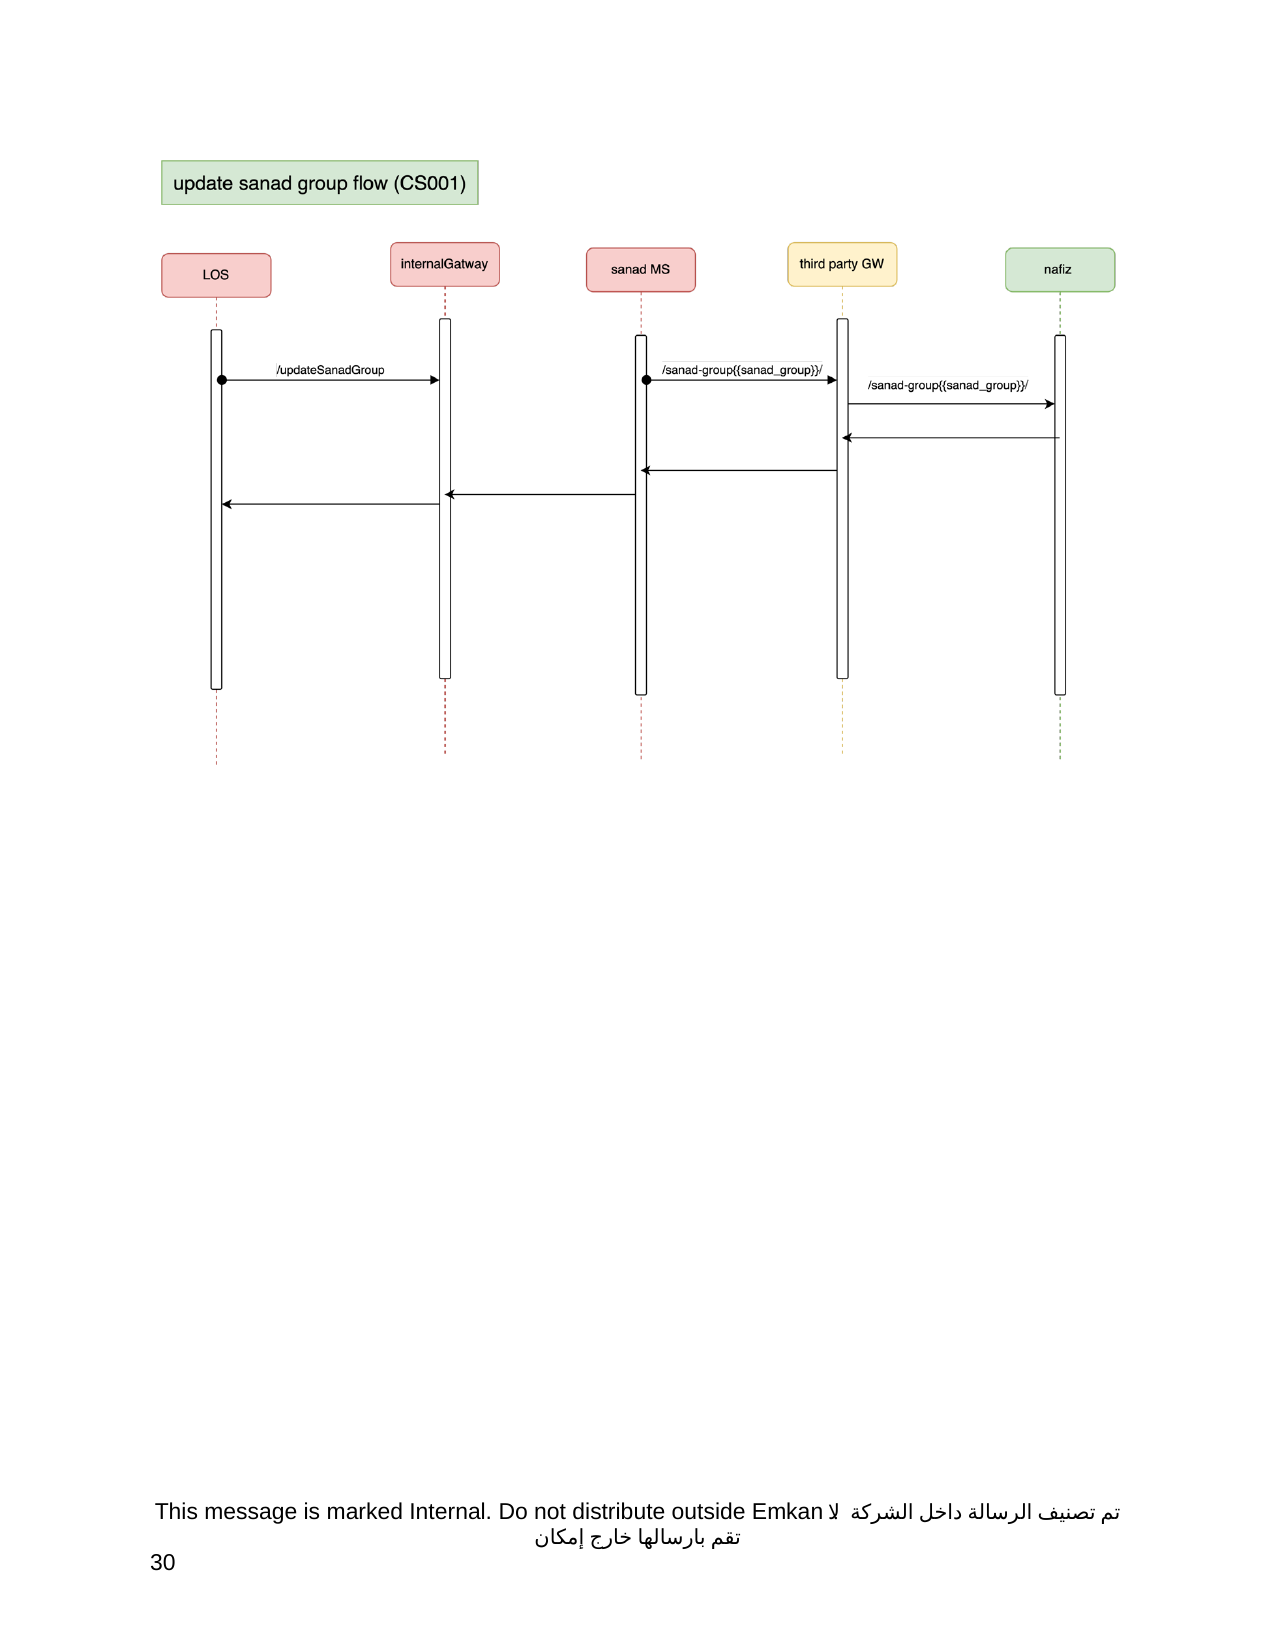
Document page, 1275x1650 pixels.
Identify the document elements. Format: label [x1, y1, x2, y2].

picture [150, 150, 1125, 777]
